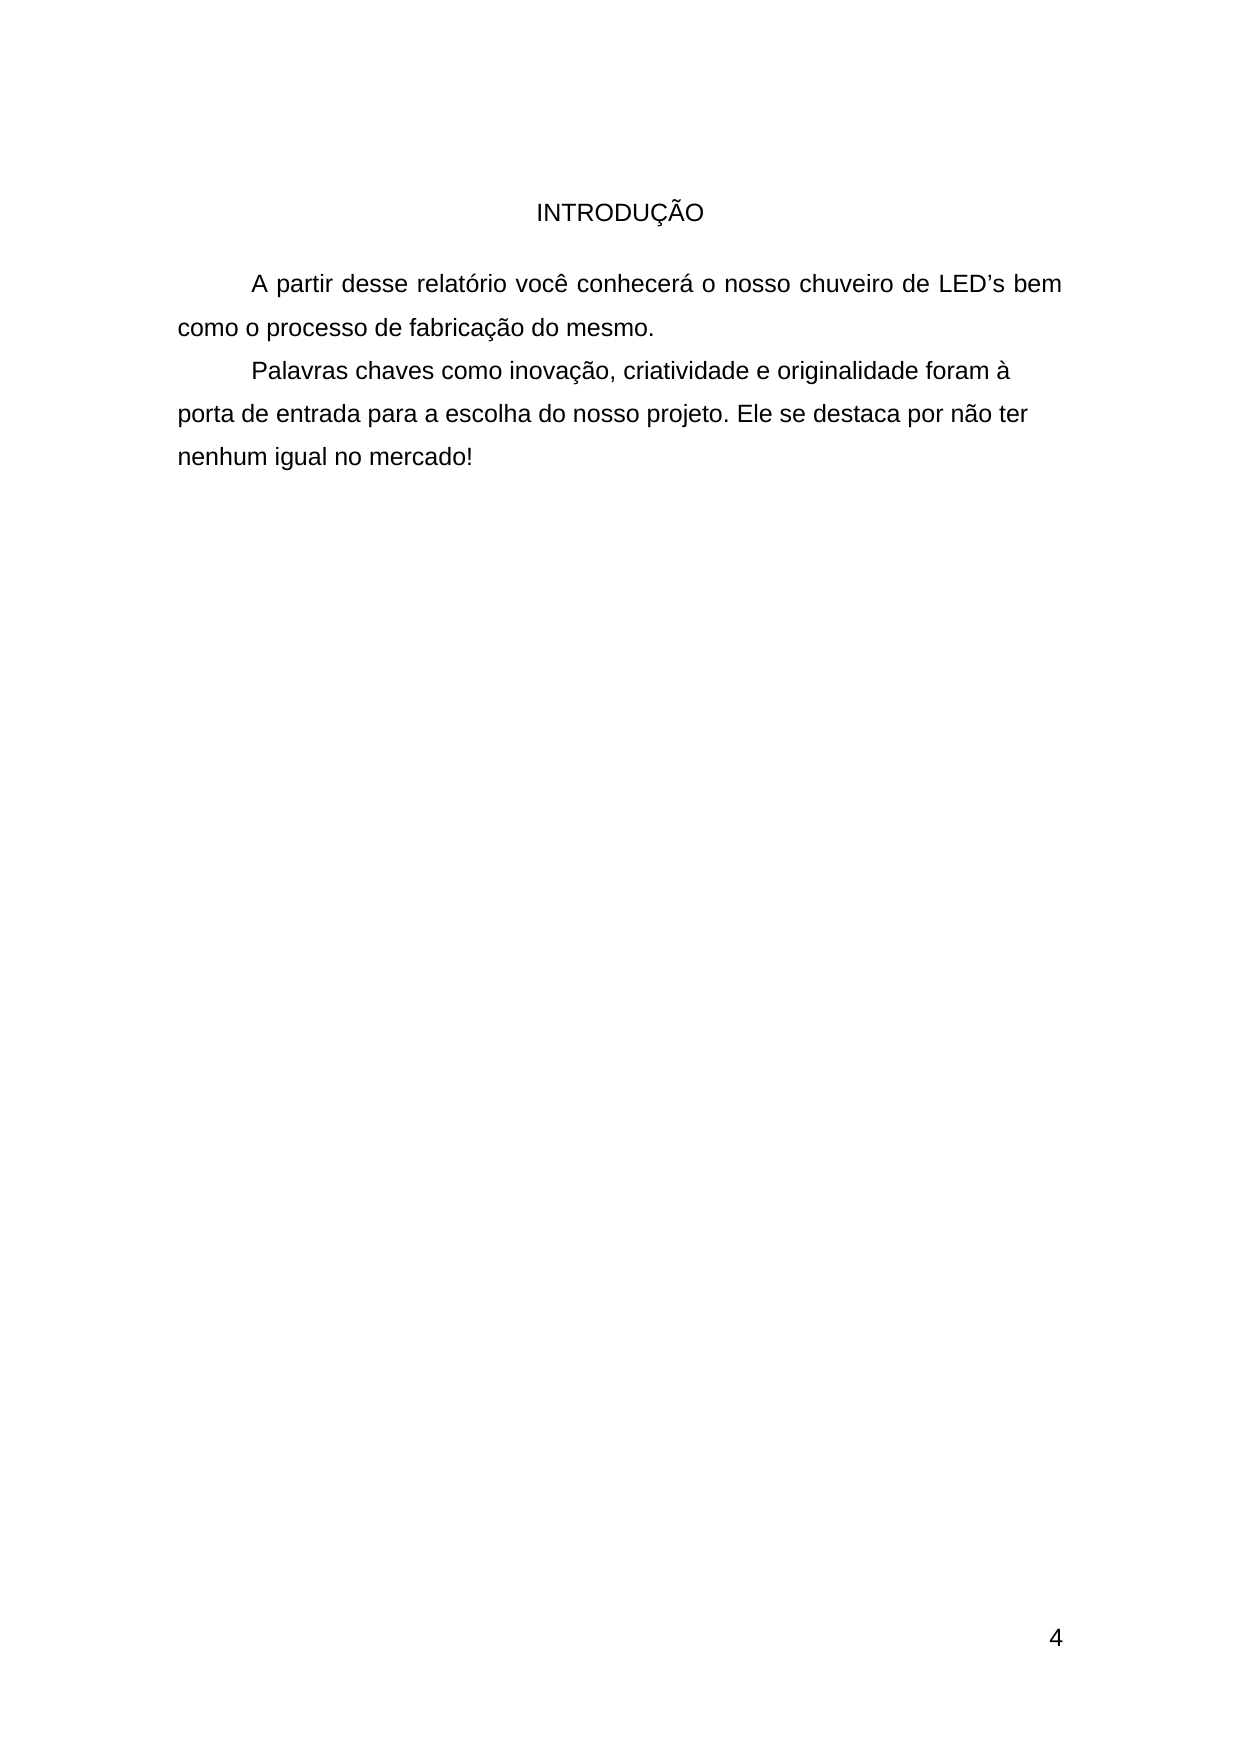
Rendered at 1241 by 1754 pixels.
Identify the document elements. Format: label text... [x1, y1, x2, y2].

text A partir desse relatório você conhecerá o nosso chuveiro de LED’s bem como o processo de fabricação do mesmo. [177, 269, 1063, 341]
text Palavras chaves como inovação, criatividade e originalidade foram à porta de entrada para a escolha do nosso projeto. Ele se destaca por não ter nenhum igual no mercado! [177, 356, 1063, 471]
subtitle INTRODUÇÃO [177, 198, 1063, 226]
